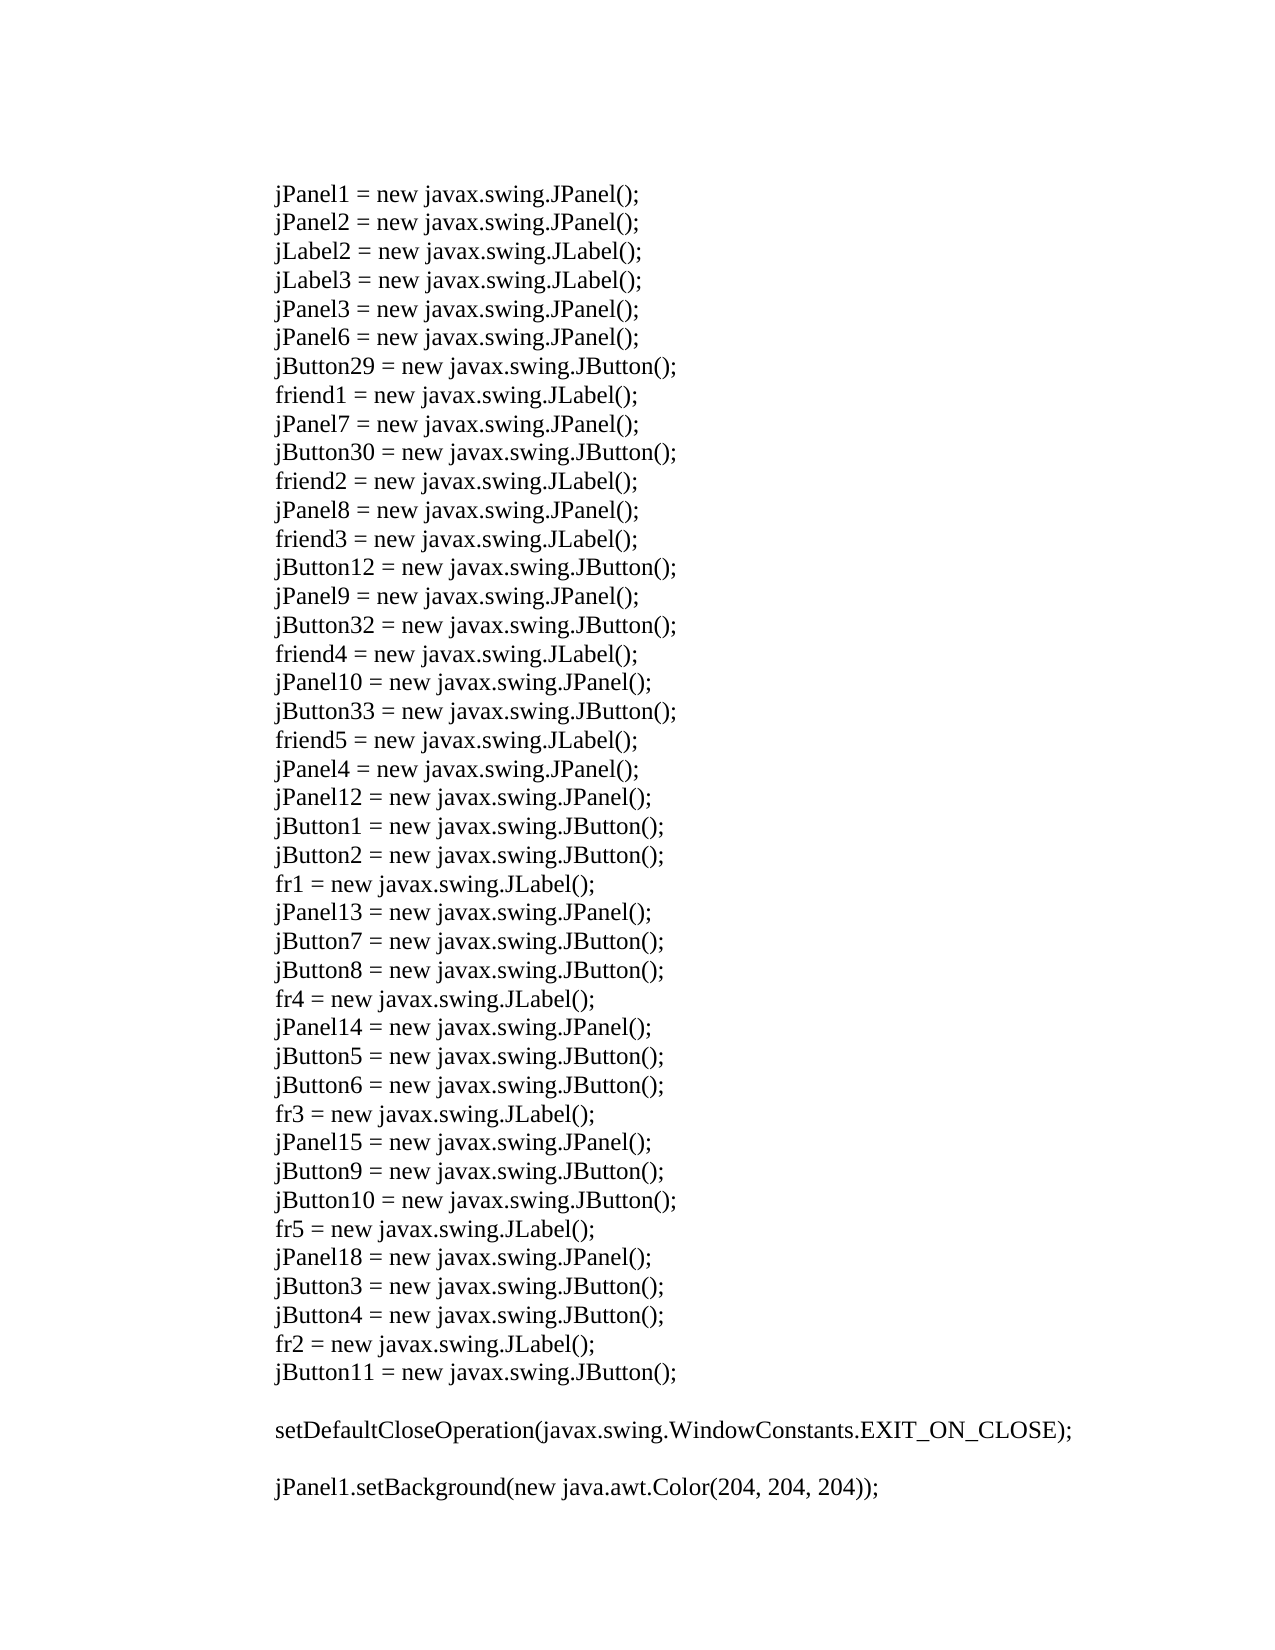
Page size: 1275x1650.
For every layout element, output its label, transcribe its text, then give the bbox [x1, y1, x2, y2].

text jButton11 = new javax.swing.JButton(); [225, 1357, 1125, 1386]
text jButton4 = new javax.swing.JButton(); [225, 1300, 1125, 1329]
text jPanel12 = new javax.swing.JPanel(); [225, 782, 1125, 811]
text jPanel8 = new javax.swing.JPanel(); [225, 495, 1125, 524]
text fr4 = new javax.swing.JLabel(); [225, 984, 1125, 1012]
text jPanel14 = new javax.swing.JPanel(); [225, 1012, 1125, 1041]
text jLabel3 = new javax.swing.JLabel(); [225, 265, 1125, 294]
text jLabel2 = new javax.swing.JLabel(); [225, 236, 1125, 265]
text jButton30 = new javax.swing.JButton(); [225, 437, 1125, 466]
text jButton9 = new javax.swing.JButton(); [225, 1156, 1125, 1185]
text jPanel1 = new javax.swing.JPanel(); [225, 179, 1125, 207]
text jPanel2 = new javax.swing.JPanel(); [225, 207, 1125, 236]
text friend3 = new javax.swing.JLabel(); [225, 524, 1125, 552]
text fr3 = new javax.swing.JLabel(); [225, 1099, 1125, 1127]
text friend4 = new javax.swing.JLabel(); [225, 639, 1125, 667]
text jPanel15 = new javax.swing.JPanel(); [225, 1127, 1125, 1156]
text fr5 = new javax.swing.JLabel(); [225, 1214, 1125, 1242]
text jButton6 = new javax.swing.JButton(); [225, 1070, 1125, 1099]
text jPanel9 = new javax.swing.JPanel(); [225, 581, 1125, 610]
text jPanel18 = new javax.swing.JPanel(); [225, 1242, 1125, 1271]
text jPanel13 = new javax.swing.JPanel(); [225, 897, 1125, 926]
text jPanel1.setBackground(new java.awt.Color(204, 204, 204)); [225, 1472, 1125, 1501]
text jButton5 = new javax.swing.JButton(); [225, 1041, 1125, 1070]
text jButton32 = new javax.swing.JButton(); [225, 610, 1125, 639]
text fr1 = new javax.swing.JLabel(); [225, 869, 1125, 897]
text jButton12 = new javax.swing.JButton(); [225, 552, 1125, 581]
text fr2 = new javax.swing.JLabel(); [225, 1329, 1125, 1357]
text jButton7 = new javax.swing.JButton(); [225, 926, 1125, 955]
text jButton29 = new javax.swing.JButton(); [225, 351, 1125, 380]
text jButton8 = new javax.swing.JButton(); [225, 955, 1125, 984]
text jPanel4 = new javax.swing.JPanel(); [225, 754, 1125, 782]
text jPanel10 = new javax.swing.JPanel(); [225, 667, 1125, 696]
text jButton3 = new javax.swing.JButton(); [225, 1271, 1125, 1300]
text jButton1 = new javax.swing.JButton(); [225, 811, 1125, 840]
text jPanel6 = new javax.swing.JPanel(); [225, 322, 1125, 351]
text jPanel3 = new javax.swing.JPanel(); [225, 294, 1125, 322]
text jButton2 = new javax.swing.JButton(); [225, 840, 1125, 869]
text jPanel7 = new javax.swing.JPanel(); [225, 409, 1125, 437]
text jButton10 = new javax.swing.JButton(); [225, 1185, 1125, 1214]
text friend5 = new javax.swing.JLabel(); [225, 725, 1125, 754]
text friend2 = new javax.swing.JLabel(); [225, 466, 1125, 495]
text friend1 = new javax.swing.JLabel(); [225, 380, 1125, 409]
text setDefaultCloseOperation(javax.swing.WindowConstants.EXIT_ON_CLOSE); [225, 1415, 1125, 1444]
text jButton33 = new javax.swing.JButton(); [225, 696, 1125, 725]
